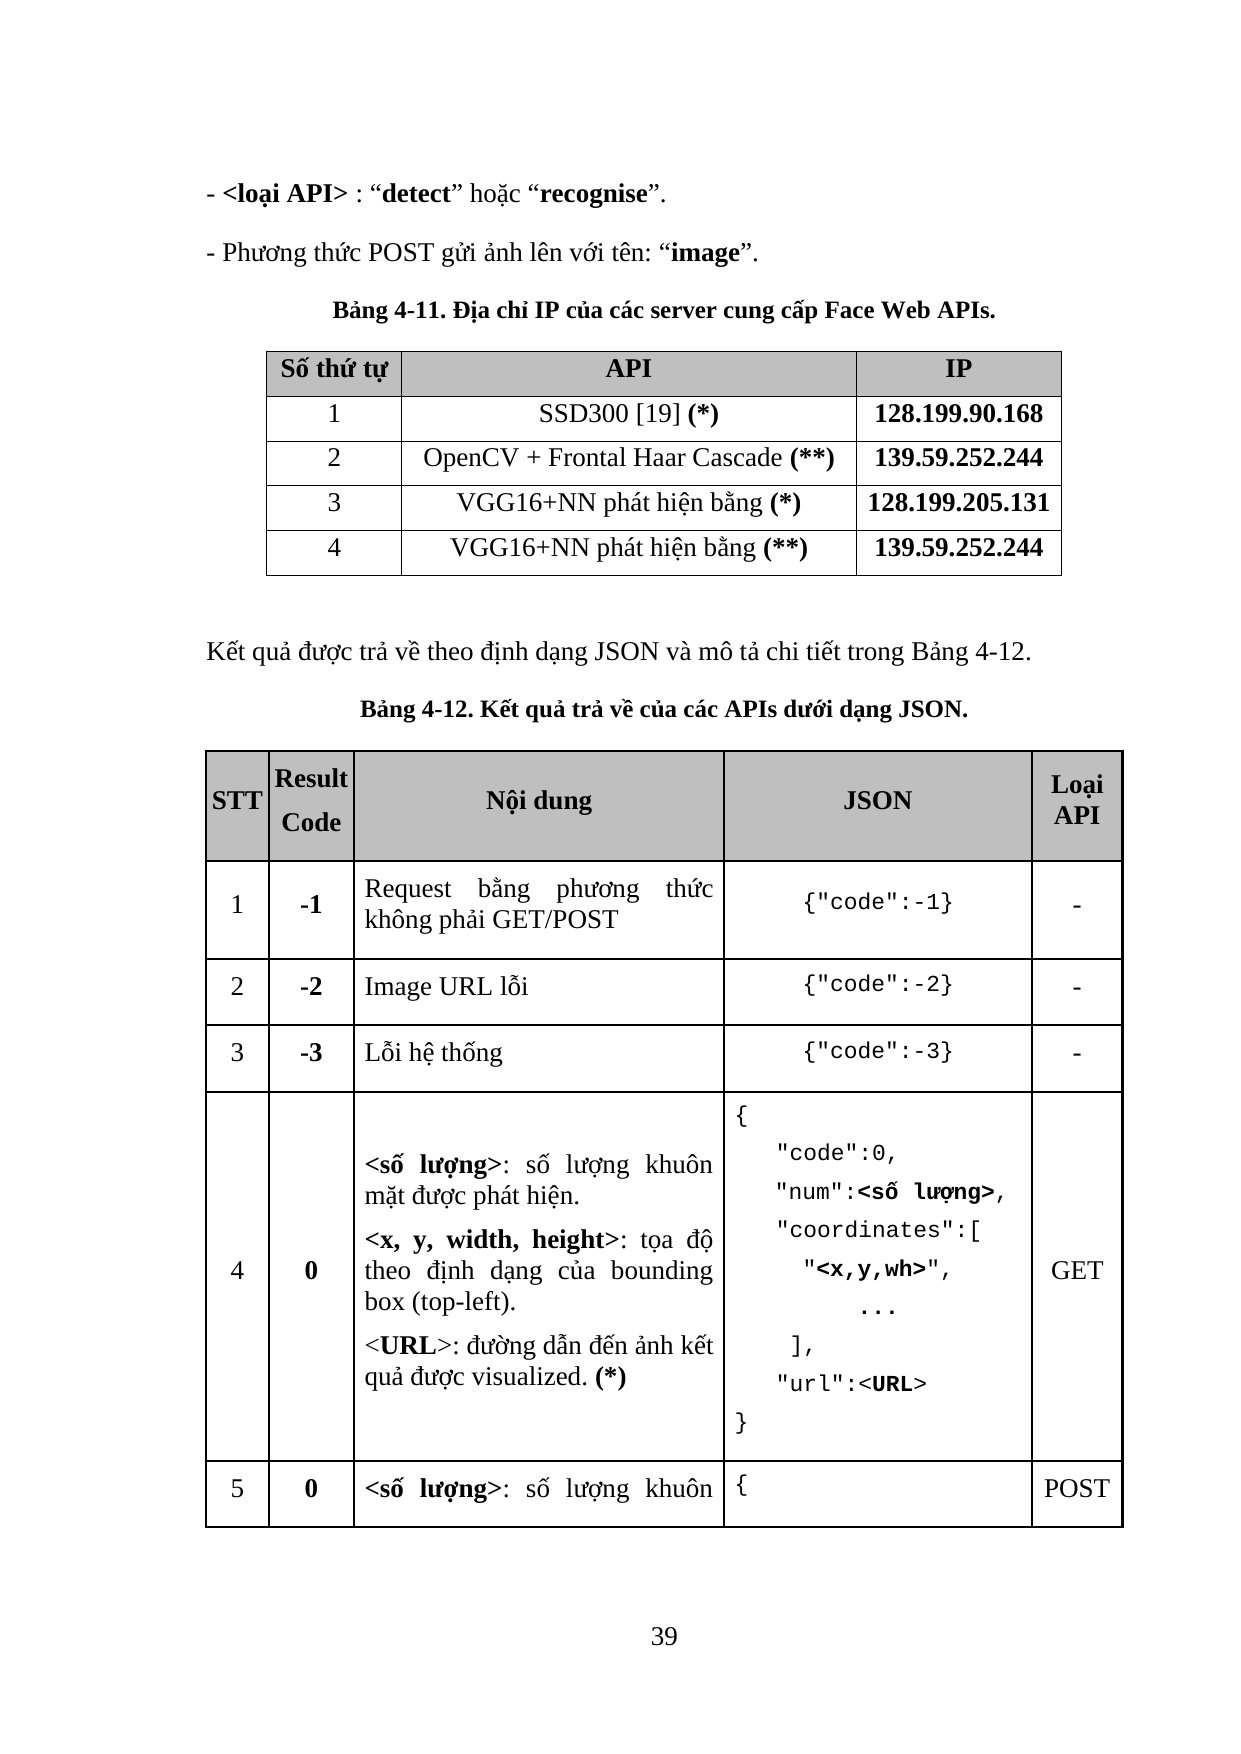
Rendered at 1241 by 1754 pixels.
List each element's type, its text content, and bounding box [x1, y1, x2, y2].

table_cell 1 [267, 397, 401, 441]
table_cell {"code":-3} [725, 1026, 1031, 1091]
text - Phương thức POST gửi ảnh lên với tên: “image”. [206, 236, 1122, 267]
table_cell {"code":-1} [725, 862, 1031, 957]
table_cell 5 [207, 1462, 268, 1526]
table_header Số thứ tự [267, 352, 401, 396]
table_cell 128.199.90.168 [857, 397, 1061, 441]
table_cell Request bằng phương thức không phải GET/POST [355, 862, 723, 957]
table_cell - [1033, 960, 1121, 1024]
table_cell VGG16+NN phát hiện bằng (*) [402, 486, 856, 530]
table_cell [725, 1462, 1031, 1526]
table_header IP [857, 352, 1061, 396]
table_cell 4 [207, 1093, 268, 1459]
table_header API [402, 352, 856, 396]
table_cell 0 [270, 1462, 353, 1526]
table_cell -3 [270, 1026, 353, 1091]
table_cell 2 [267, 442, 401, 485]
table_cell - [1033, 862, 1121, 957]
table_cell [355, 1462, 723, 1526]
table_cell 3 [267, 486, 401, 530]
table_cell 4 [267, 531, 401, 574]
table_cell {"code":-2} [725, 960, 1031, 1024]
table_header JSON [725, 752, 1031, 860]
table_cell 0 [270, 1093, 353, 1459]
table_cell <số lượng>: số lượng khuôn mặt được phát hiện. <x, y, width, height>: tọa độ theo định dạng của bounding box (top-left). <URL>: đường dẫn đến ảnh kết quả được visualized. (*) [355, 1093, 723, 1459]
table_cell 128.199.205.131 [857, 486, 1061, 530]
table_cell GET [1033, 1093, 1121, 1459]
table_cell - [1033, 1026, 1121, 1091]
table_cell SSD300 (*) [402, 397, 856, 441]
table_cell { "code":0, "num":<số lượng>, "coordinates":[ "<x,y,wh>", ... ], "url":<URL> } [725, 1093, 1031, 1459]
table_cell 1 [207, 862, 268, 957]
table_cell 3 [207, 1026, 268, 1091]
table_cell 2 [207, 960, 268, 1024]
table_cell -2 [270, 960, 353, 1024]
table_cell Image URL lỗi [355, 960, 723, 1024]
text - <loại API> : “detect” hoặc “recognise”. [206, 177, 1122, 208]
table_cell -1 [270, 862, 353, 957]
table_cell 139.59.252.244 [857, 442, 1061, 485]
table_cell 139.59.252.244 [857, 531, 1061, 574]
table_header Result Code [270, 752, 353, 860]
table_cell OpenCV + Frontal Haar Cascade (**) [402, 442, 856, 485]
table_header Nội dung [355, 752, 723, 860]
table_header Loại API [1033, 752, 1121, 860]
table_cell VGG16+NN phát hiện bằng (**) [402, 531, 856, 574]
table_cell POST [1033, 1462, 1121, 1526]
table_cell Lỗi hệ thống [355, 1026, 723, 1091]
table_header STT [207, 752, 268, 860]
